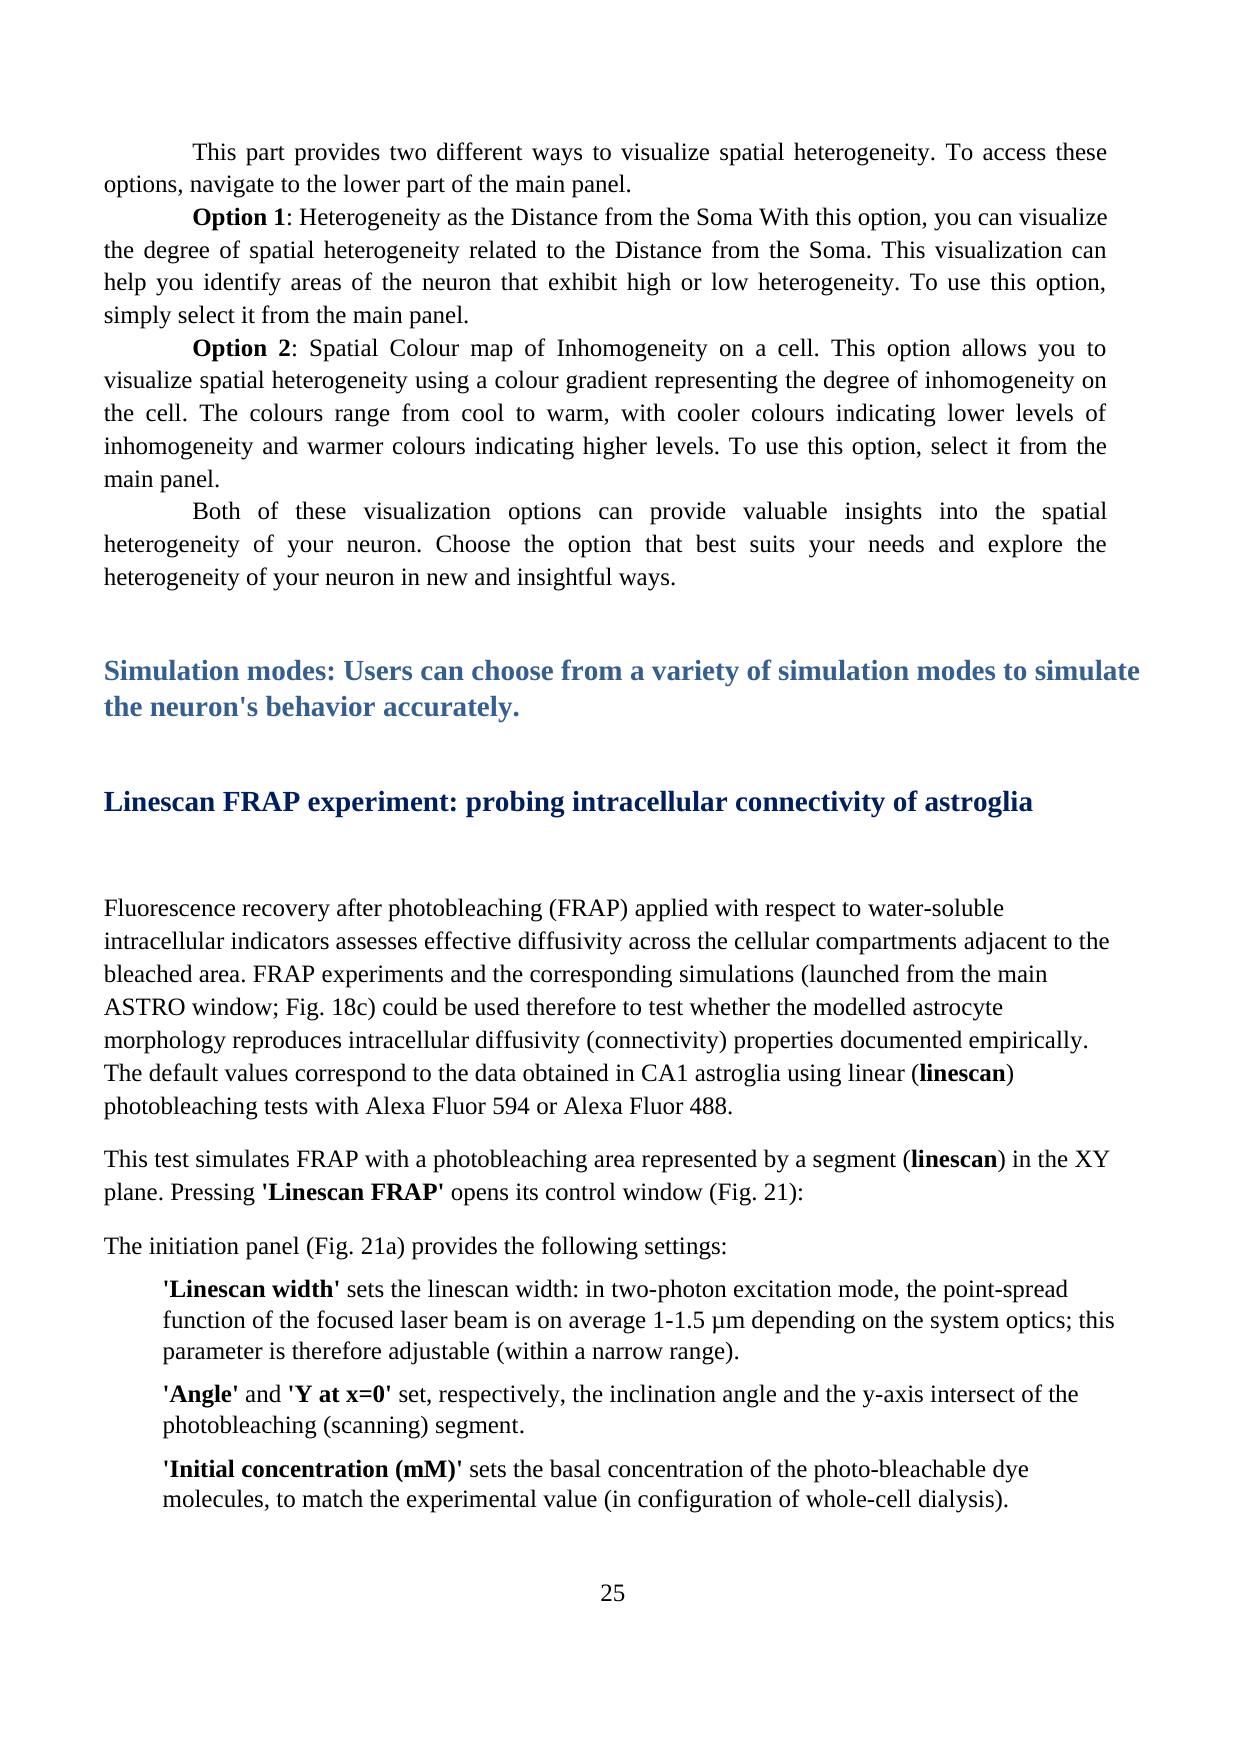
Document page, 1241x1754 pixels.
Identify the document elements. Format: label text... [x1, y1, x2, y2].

text 'Linescan width' sets the linescan width: in two-photon excitation mode, the point-spread function of the focused laser beam is on average 1-1.5 µm depending on the system optics; this parameter is therefore adjustable (within a narrow range). [162, 1274, 1120, 1364]
text 'Initial concentration (mM)' sets the basal concentration of the photo-bleachable dye molecules, to match the experimental value (in configuration of whole-cell dialysis). [162, 1454, 1033, 1513]
text 'Angle' and 'Y at x=0' set, respectively, the inclination angle and the y-axis intersect of the photobleaching (scanning) segment. [162, 1379, 1083, 1439]
text This part provides two different ways to visualize spatial heterogeneity. To access these options, navigate to the lower part of the main panel. [103, 137, 1108, 198]
text The initiation panel (Fig. 21a) provides the following settings: [103, 1231, 1154, 1260]
text Both of these visualization options can provide valuable insights into the spatial heterogeneity of your neuron. Choose the option that best suits your needs and explore the heterogeneity of your neuron in new and insightful ways. [103, 496, 1108, 591]
text Option 1: Heterogeneity as the Distance from the Soma With this option, you can visualize the degree of spatial heterogeneity related to the Distance from the Soma. This visualization can help you identify areas of the neuron that exhibit high or low heterogeneity. To use this option, simply select it from the main panel. [103, 202, 1108, 329]
text Linescan FRAP experiment: probing intracellular connectivity of astroglia [103, 784, 1154, 818]
text Option 2: Spatial Colour map of Inhomogeneity on a cell. This option allows you to visualize spatial heterogeneity using a colour gradient representing the degree of inhomogeneity on the cell. The colours range from cool to warm, with cooler colours indicating lower levels of inhomogeneity and warmer colours indicating higher levels. To use this option, select it from the main panel. [103, 333, 1108, 492]
text Fluorescence recovery after photobleaching (FRAP) applied with respect to water-soluble intracellular indicators assesses effective diffusivity across the cellular compartments adjacent to the bleached area. FRAP experiments and the corresponding simulations (launched from the main ASTRO window; Fig. 18c) could be used therefore to test whether the modelled astrocyte morphology reproduces intracellular diffusivity (connectivity) properties documented empirically. The default values correspond to the data obtained in CA1 astroglia using linear (linescan) photobleaching tests with Alexa Fluor 594 or Alexa Fluor 488. [103, 893, 1114, 1120]
text 25 [600, 1578, 1154, 1607]
text Simulation modes: Users can choose from a variety of simulation modes to simulate the neuron's behavior accurately. [103, 653, 1152, 722]
text This test simulates FRAP with a photobleaching area represented by a segment (linescan) in the XY plane. Pressing 'Linescan FRAP' opens its control window (Fig. 21): [103, 1144, 1114, 1206]
